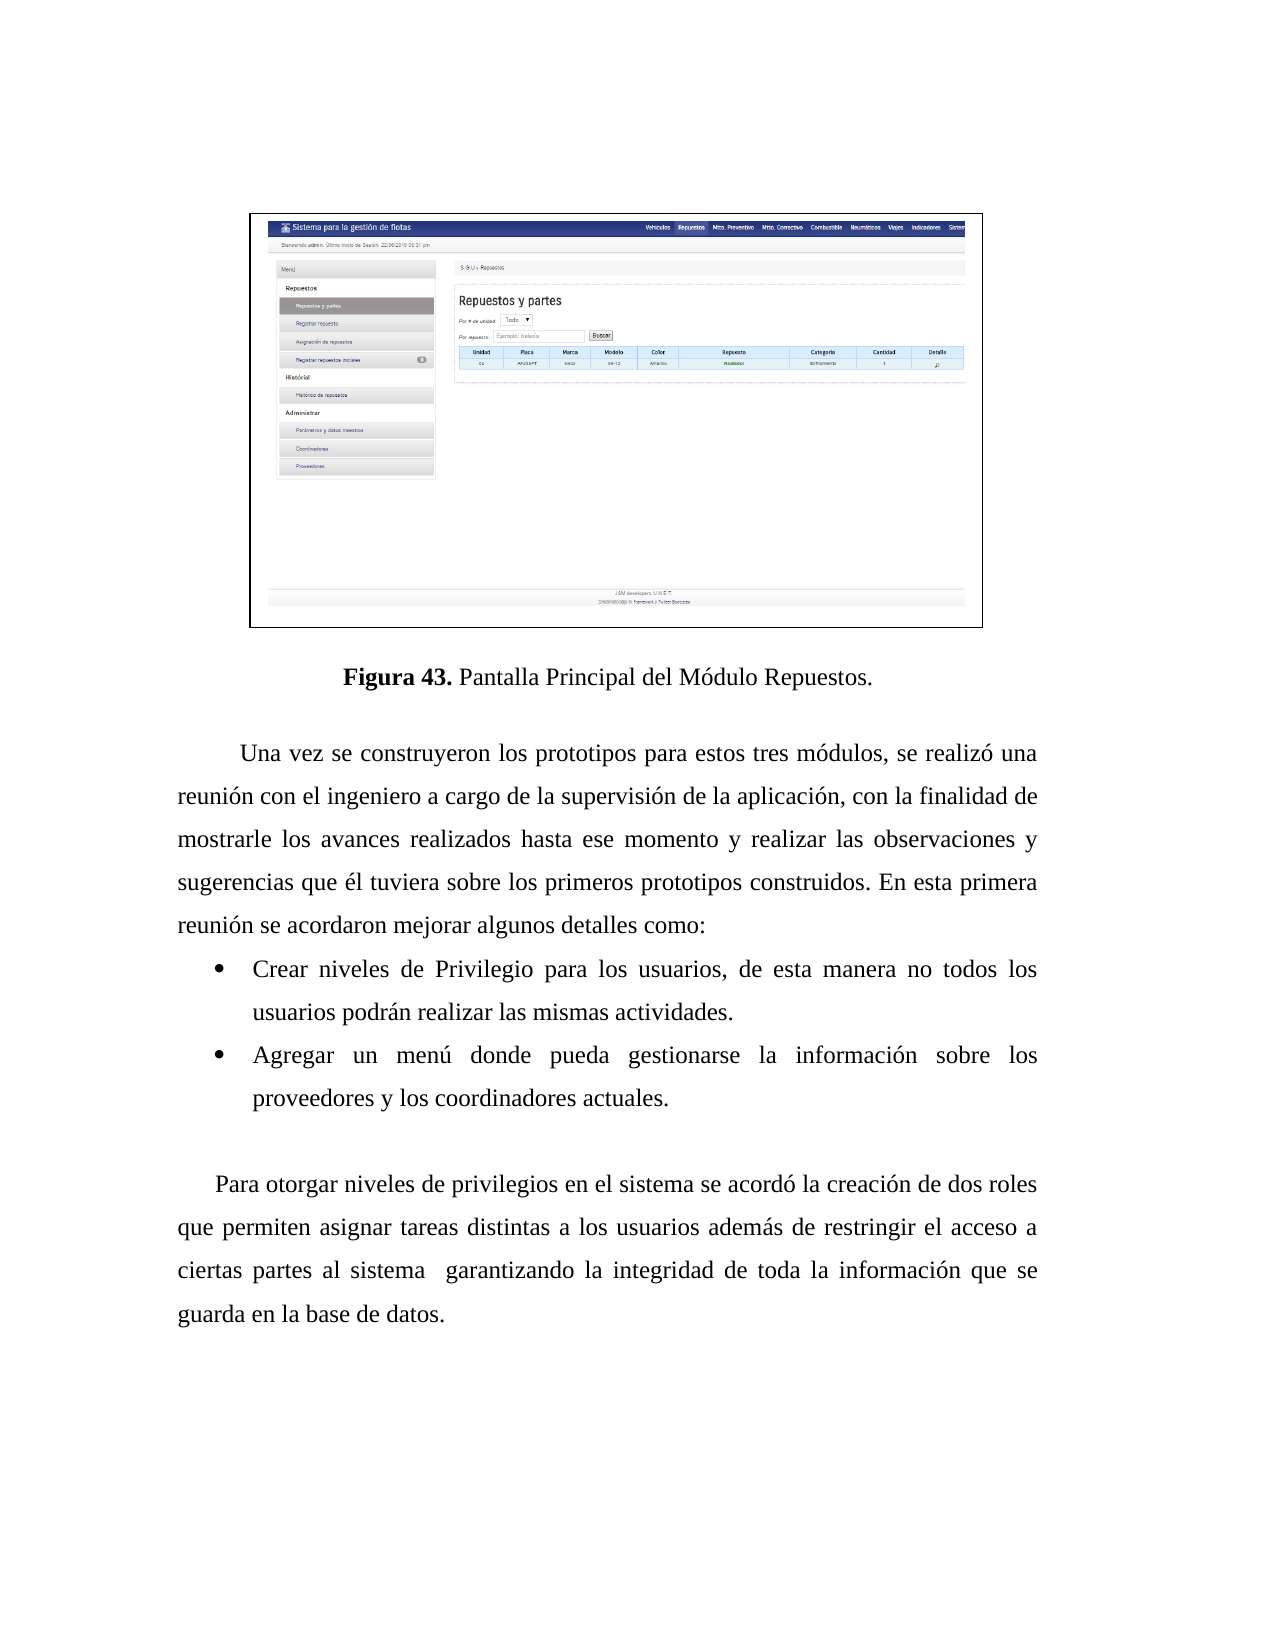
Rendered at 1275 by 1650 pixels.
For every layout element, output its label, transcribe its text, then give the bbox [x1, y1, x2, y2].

list Crear niveles de Privilegio para los usuarios, de esta manera no todos los usuarios podrán realizar las mismas actividades. [215, 954, 1039, 1026]
text Para otorgar niveles de privilegios en el sistema se acordó la creación de dos roles que permiten asignar tareas distintas a los usuarios además de restringir el acceso a ciertas partes al sistema garantizando la integridad de toda la información que se guarda en la base de datos. [177, 1169, 1039, 1327]
picture [268, 221, 965, 606]
text Una vez se construyeron los prototipos para estos tres módulos, se realizó una reunión con el ingeniero a cargo de la supervisión de la aplicación, con la finalidad de mostrarle los avances realizados hasta ese momento y realizar las observaciones y sugerencias que él tuviera sobre los primeros prototipos construidos. En esta primera reunión se acordaron mejorar algunos detalles como: [177, 738, 1039, 939]
list Agregar un menú donde pueda gestionarse la información sobre los proveedores y los coordinadores actuales. [215, 1040, 1039, 1112]
text Figura 43. Pantalla Principal del Módulo Repuestos. [177, 662, 1039, 691]
